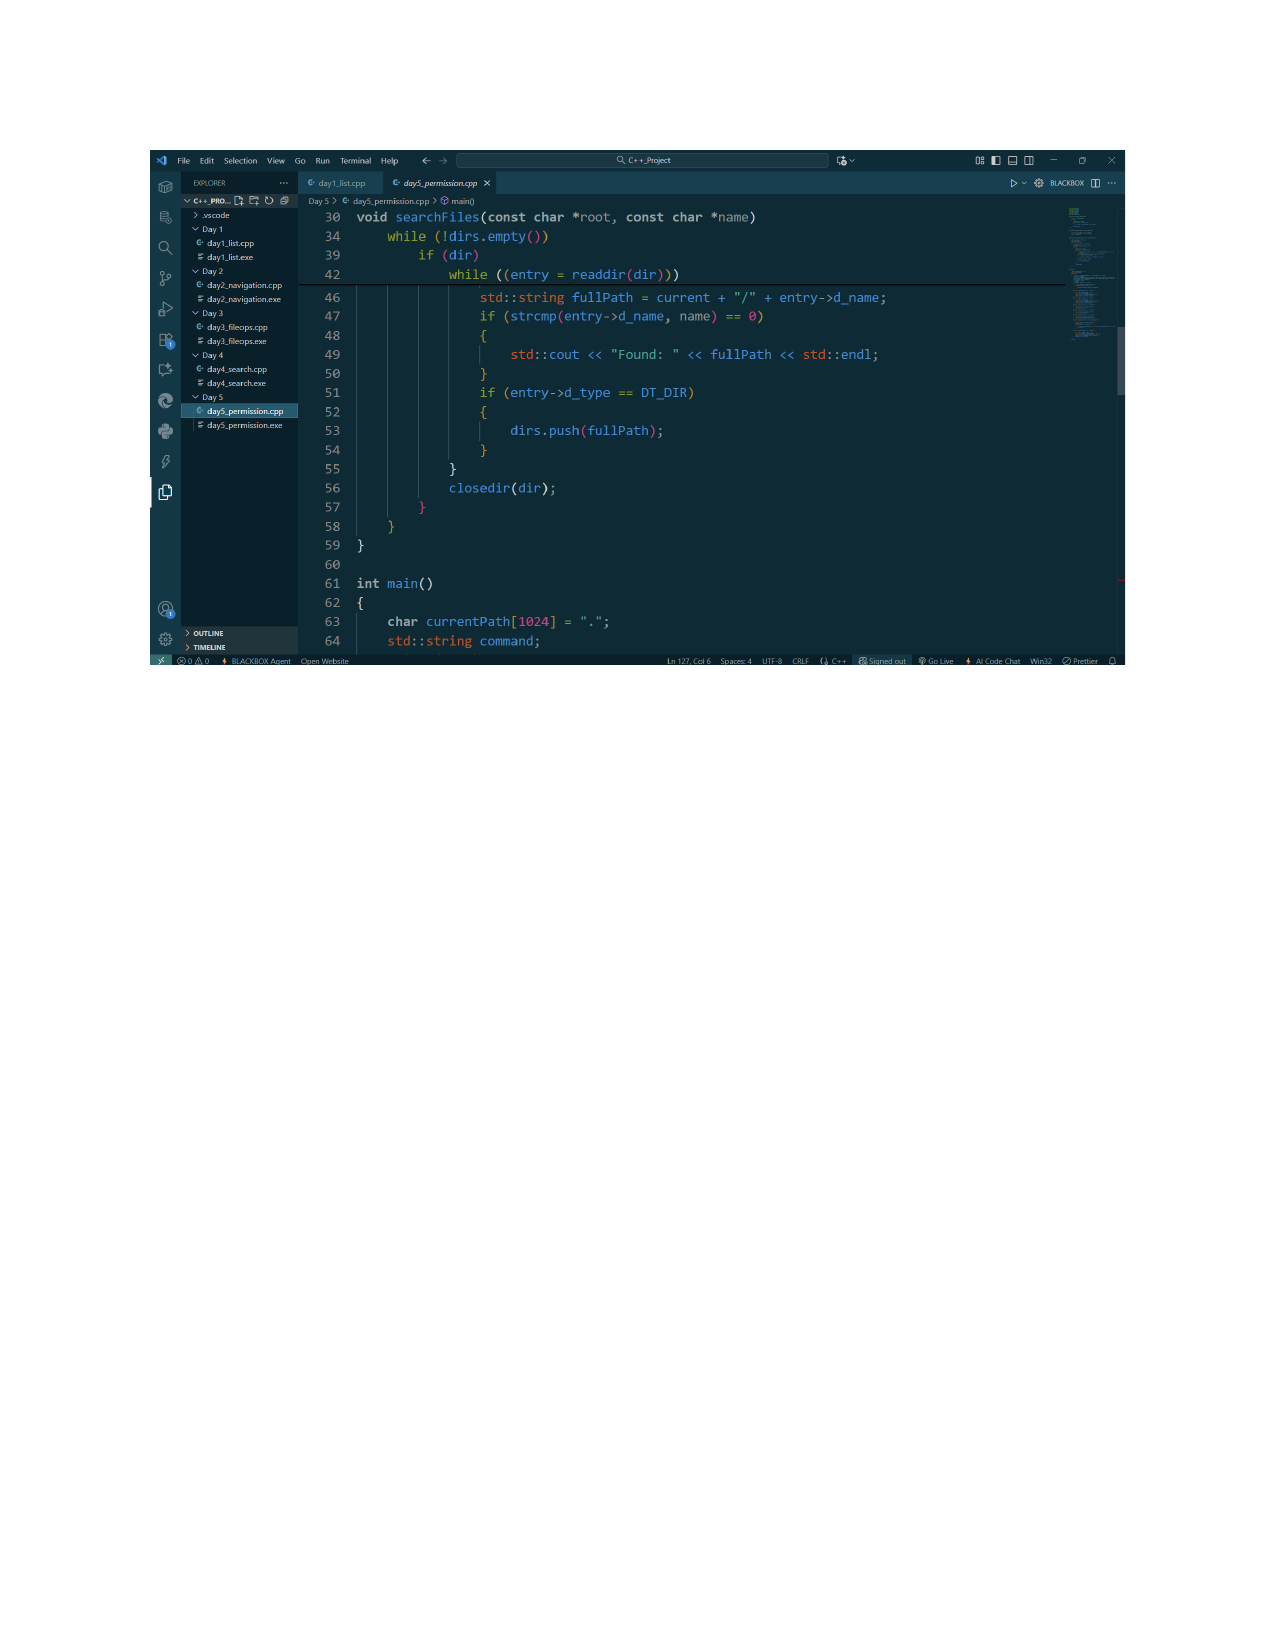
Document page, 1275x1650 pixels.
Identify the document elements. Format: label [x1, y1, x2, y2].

picture [150, 150, 1125, 665]
